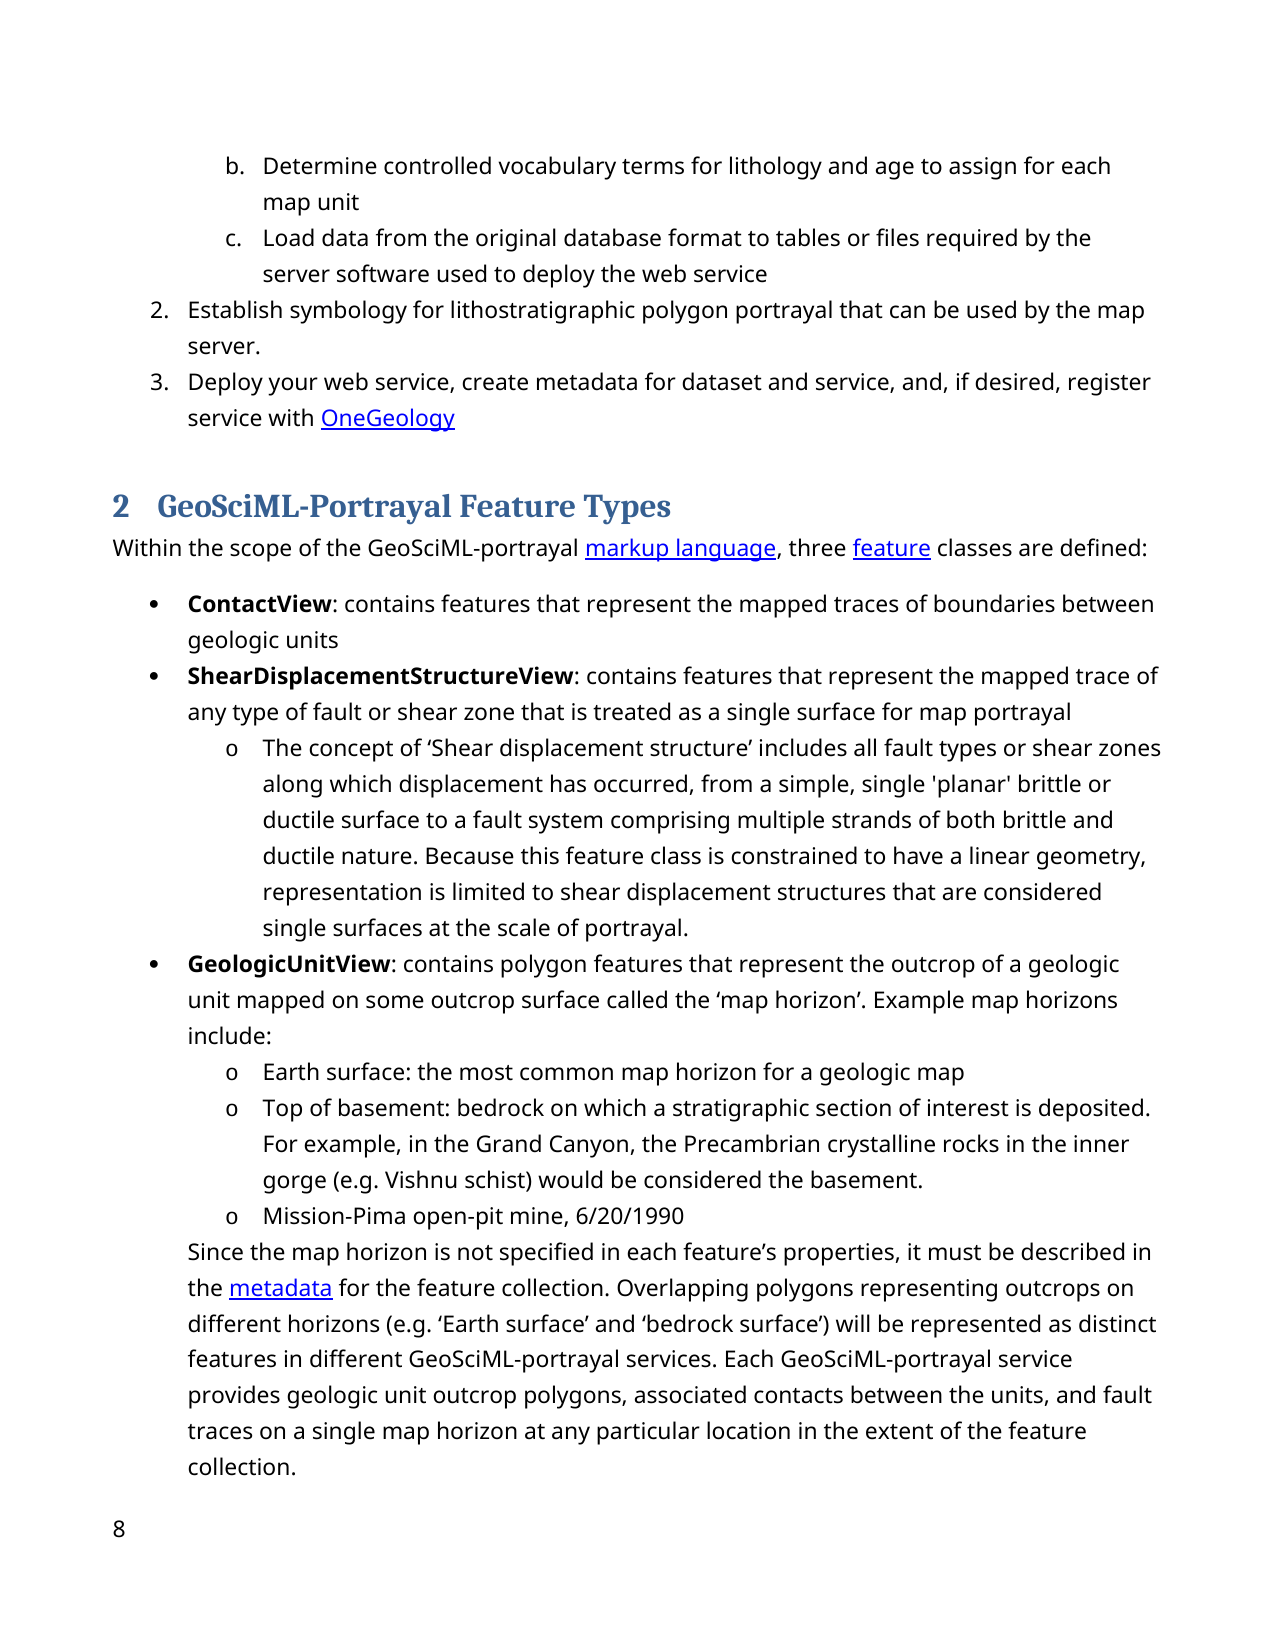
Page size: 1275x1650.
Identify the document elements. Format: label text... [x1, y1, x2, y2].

list Mission-Pima open-pit mine, 6/20/1990 [225, 1199, 1162, 1231]
list ContactView: contains features that represent the mapped traces of boundaries between geologic units [150, 588, 1162, 656]
list Establish symbology for lithostratigraphic polygon portrayal that can be used by the map server. [150, 294, 1162, 361]
list GeologicUnitView: contains polygon features that represent the outcrop of a geologic unit mapped on some outcrop surface called the ‘map horizon’. Example map horizons include: [150, 948, 1162, 1051]
list Deploy your web service, create metadata for dataset and service, and, if desired, register service with OneGeology [150, 366, 1162, 433]
list Top of basement: bedrock on which a stratigraphic section of interest is deposited. For example, in the Grand Canyon, the Precambrian crystalline rocks in the inner gorge (e.g. Vishnu schist) would be considered the basement. [225, 1092, 1162, 1195]
list Since the map horizon is not specified in each feature’s properties, it must be described in the metadata for the feature collection. Overlapping polygons representing outcrops on different horizons (e.g. ‘Earth surface’ and ‘bedrock surface’) will be represented as distinct features in different GeoSciML-portrayal services. Each GeoSciML-portrayal service provides geologic unit outcrop polygons, associated contacts between the units, and fault traces on a single map horizon at any particular location in the extent of the feature collection. [187, 1236, 1162, 1482]
text Within the scope of the GeoSciML-portrayal markup language, three feature classes are defined: [112, 532, 1162, 563]
list Load data from the original database format to tables or files required by the server software used to deploy the web service [225, 222, 1162, 289]
list Determine controlled vocabulary terms for lithology and age to assign for each map unit [225, 150, 1162, 217]
list Earth surface: the most common map horizon for a geologic map [225, 1056, 1162, 1087]
list The concept of ‘Shear displacement structure’ includes all fault types or shear zones along which displacement has occurred, from a simple, single 'planar' brittle or ductile surface to a fault system comprising multiple strands of both brittle and ductile nature. Because this feature class is constrained to have a linear geometry, representation is limited to shear displacement structures that are considered single surfaces at the scale of portrayal. [225, 732, 1162, 943]
subtitle GeoSciML-Portrayal Feature Types [112, 487, 1162, 526]
list ShearDisplacementStructureView: contains features that represent the mapped trace of any type of fault or shear zone that is treated as a single surface for map portrayal [150, 660, 1162, 727]
